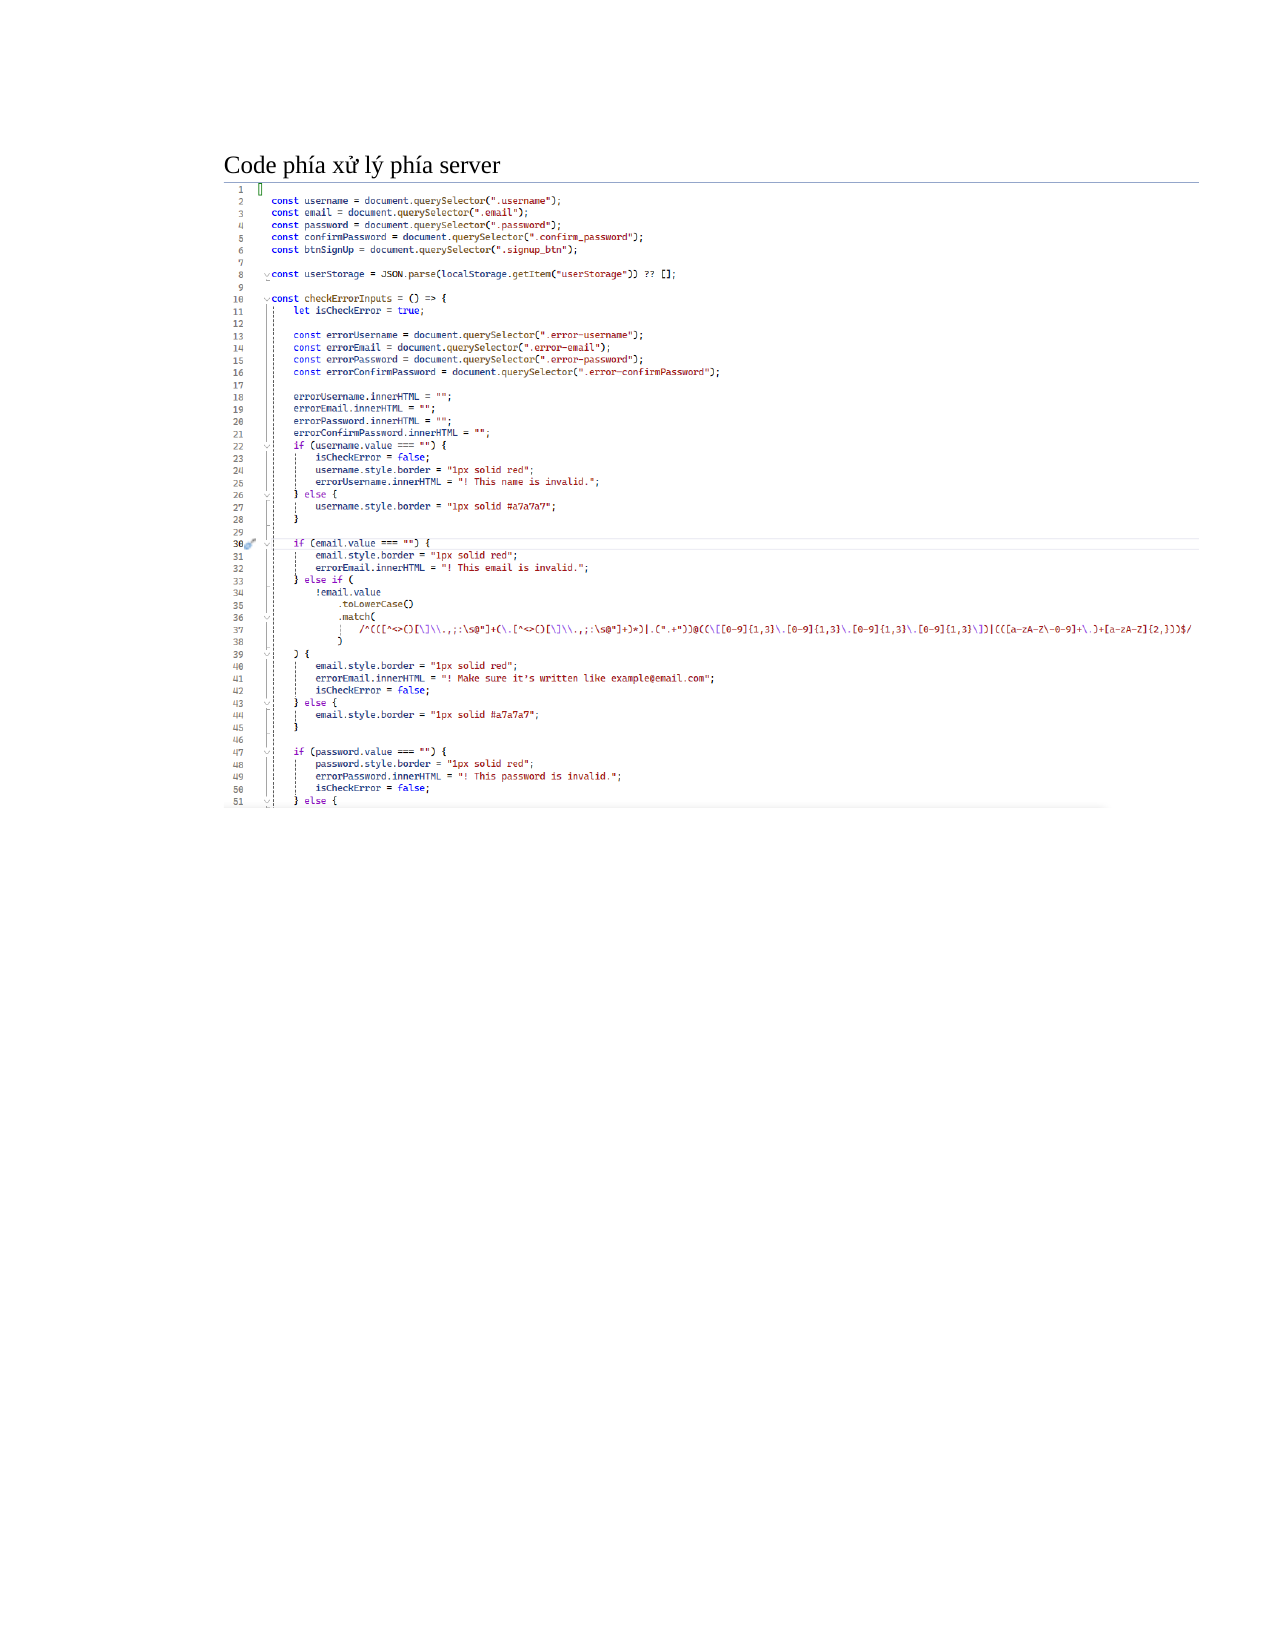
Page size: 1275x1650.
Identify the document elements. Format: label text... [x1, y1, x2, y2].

text Code phía xử lý phía server [224, 150, 1125, 182]
picture [223, 182, 1199, 808]
